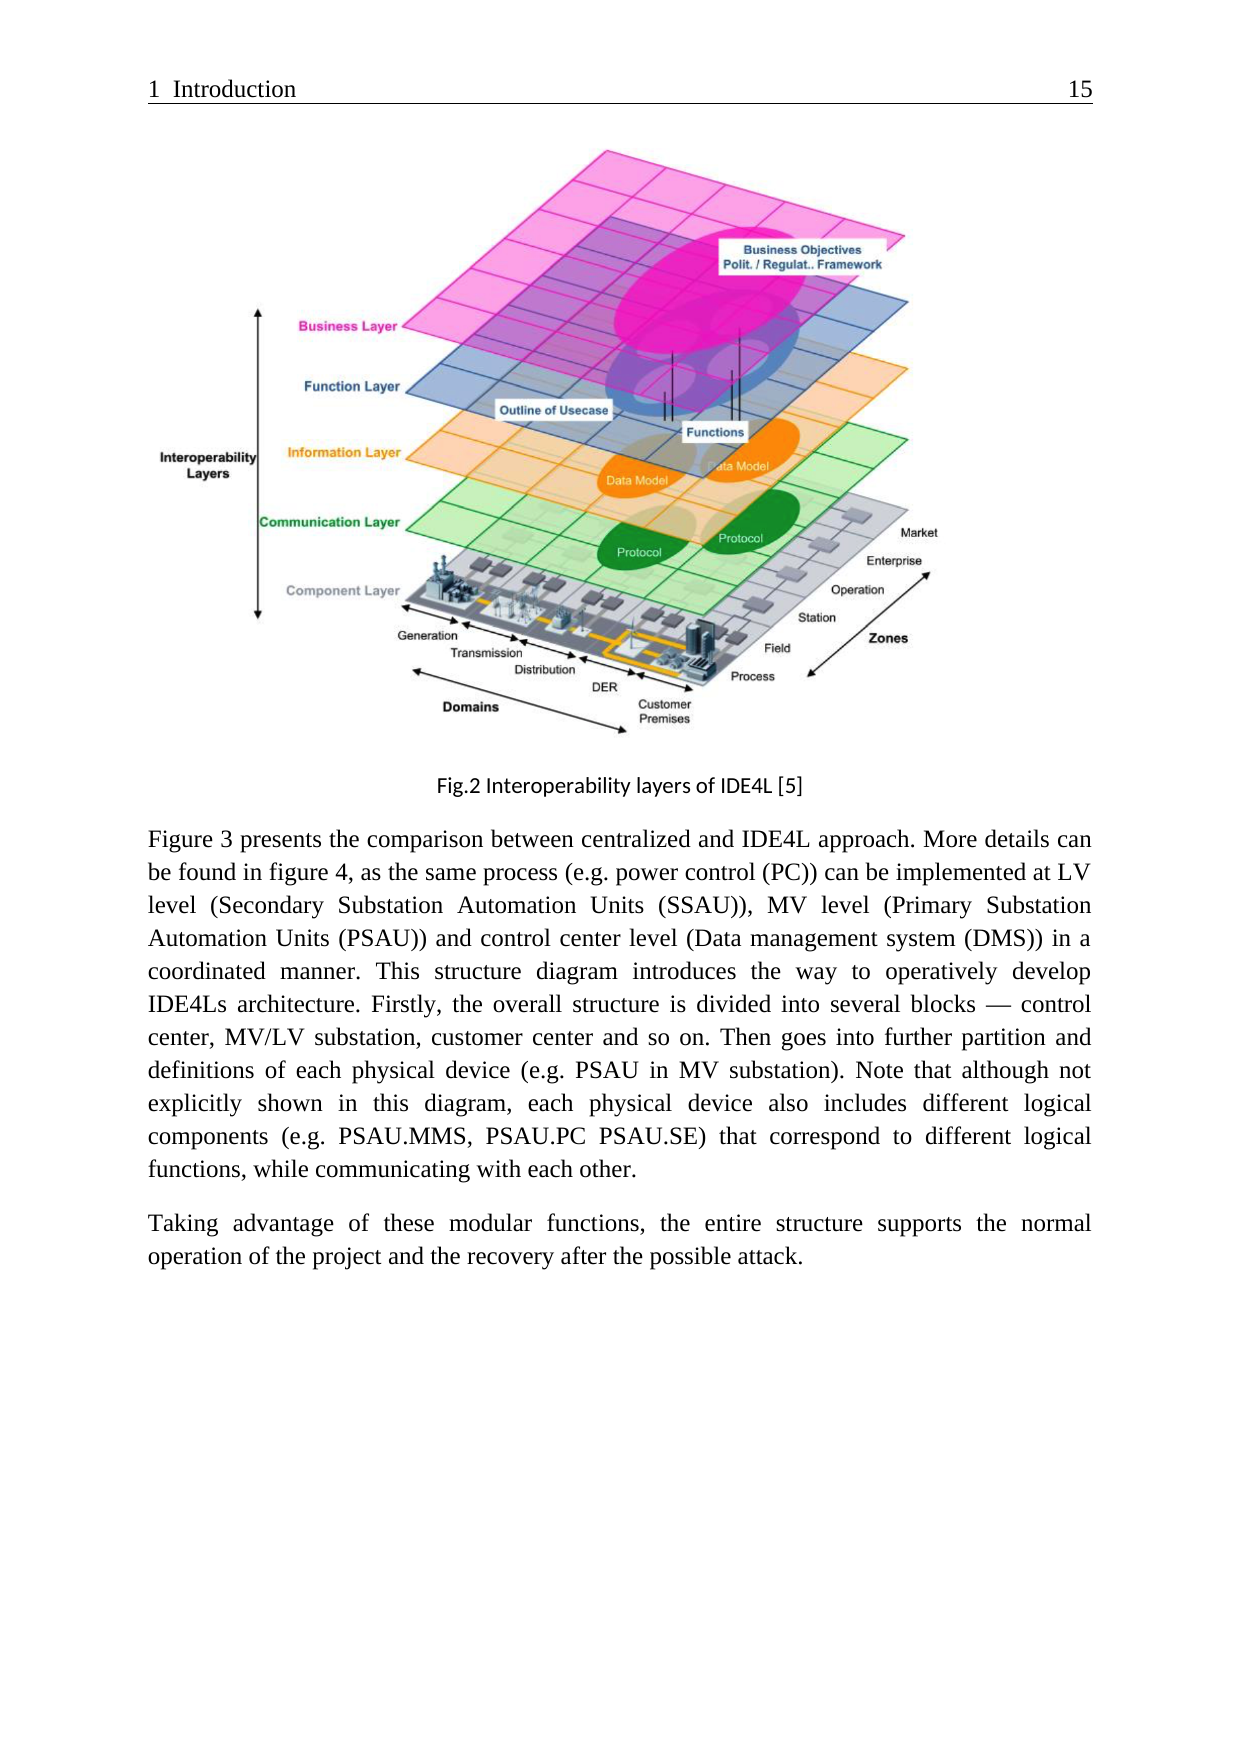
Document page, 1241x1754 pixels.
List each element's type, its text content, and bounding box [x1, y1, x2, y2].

picture [147, 147, 1090, 746]
text Figure 3 presents the comparison between centralized and IDE4L approach. More details can be found in figure 4, as the same process (e.g. power control (PC)) can be implemented at LV level (Secondary Substation Automation Units (SSAU)), MV level (Primary Substation Automation Units (PSAU)) and control center level (Data management system (DMS)) in a coordinated manner. This structure diagram introduces the way to operatively develop IDE4Ls architecture. Firstly, the overall structure is divided into several blocks — control center, MV/LV substation, customer center and so on. Then goes into further partition and definitions of each physical device (e.g. PSAU in MV substation). Note that although not explicitly shown in this diagram, each physical device also includes different logical components (e.g. PSAU.MMS, PSAU.PC PSAU.SE) that correspond to different logical functions, while communicating with each other. [148, 824, 1093, 1183]
text Taking advantage of these modular functions, the entire structure supports the normal operation of the project and the recovery after the possible attack. [148, 1208, 1093, 1269]
text Fig.2 Interoperability layers of IDE4L [5] [148, 771, 1093, 799]
